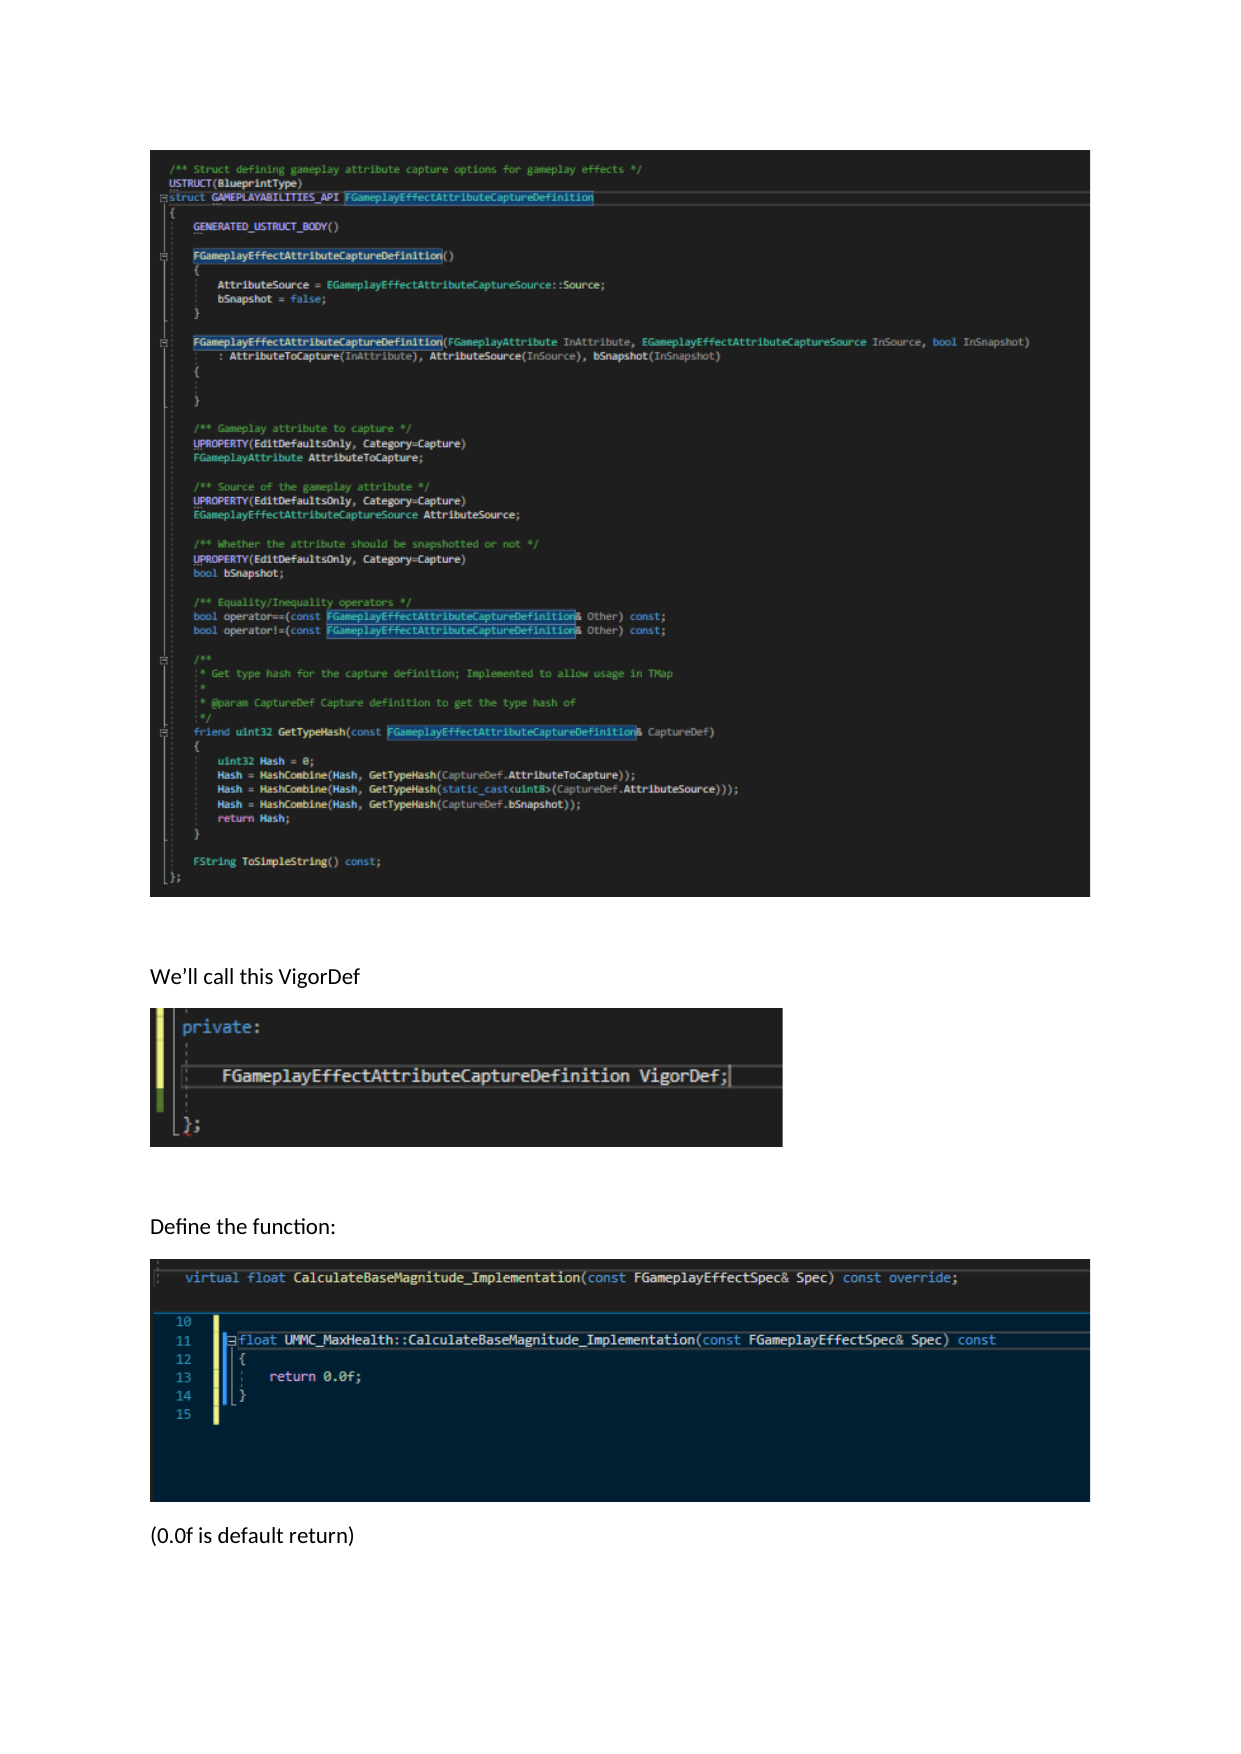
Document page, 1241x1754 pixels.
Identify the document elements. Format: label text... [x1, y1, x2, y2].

picture [150, 1008, 783, 1147]
text We’ll call this VigorDef [150, 962, 1090, 990]
picture [150, 1259, 1091, 1502]
picture [150, 150, 1091, 897]
text Define the function: [150, 1212, 1090, 1240]
text (0.0f is default return) [150, 1521, 1090, 1549]
